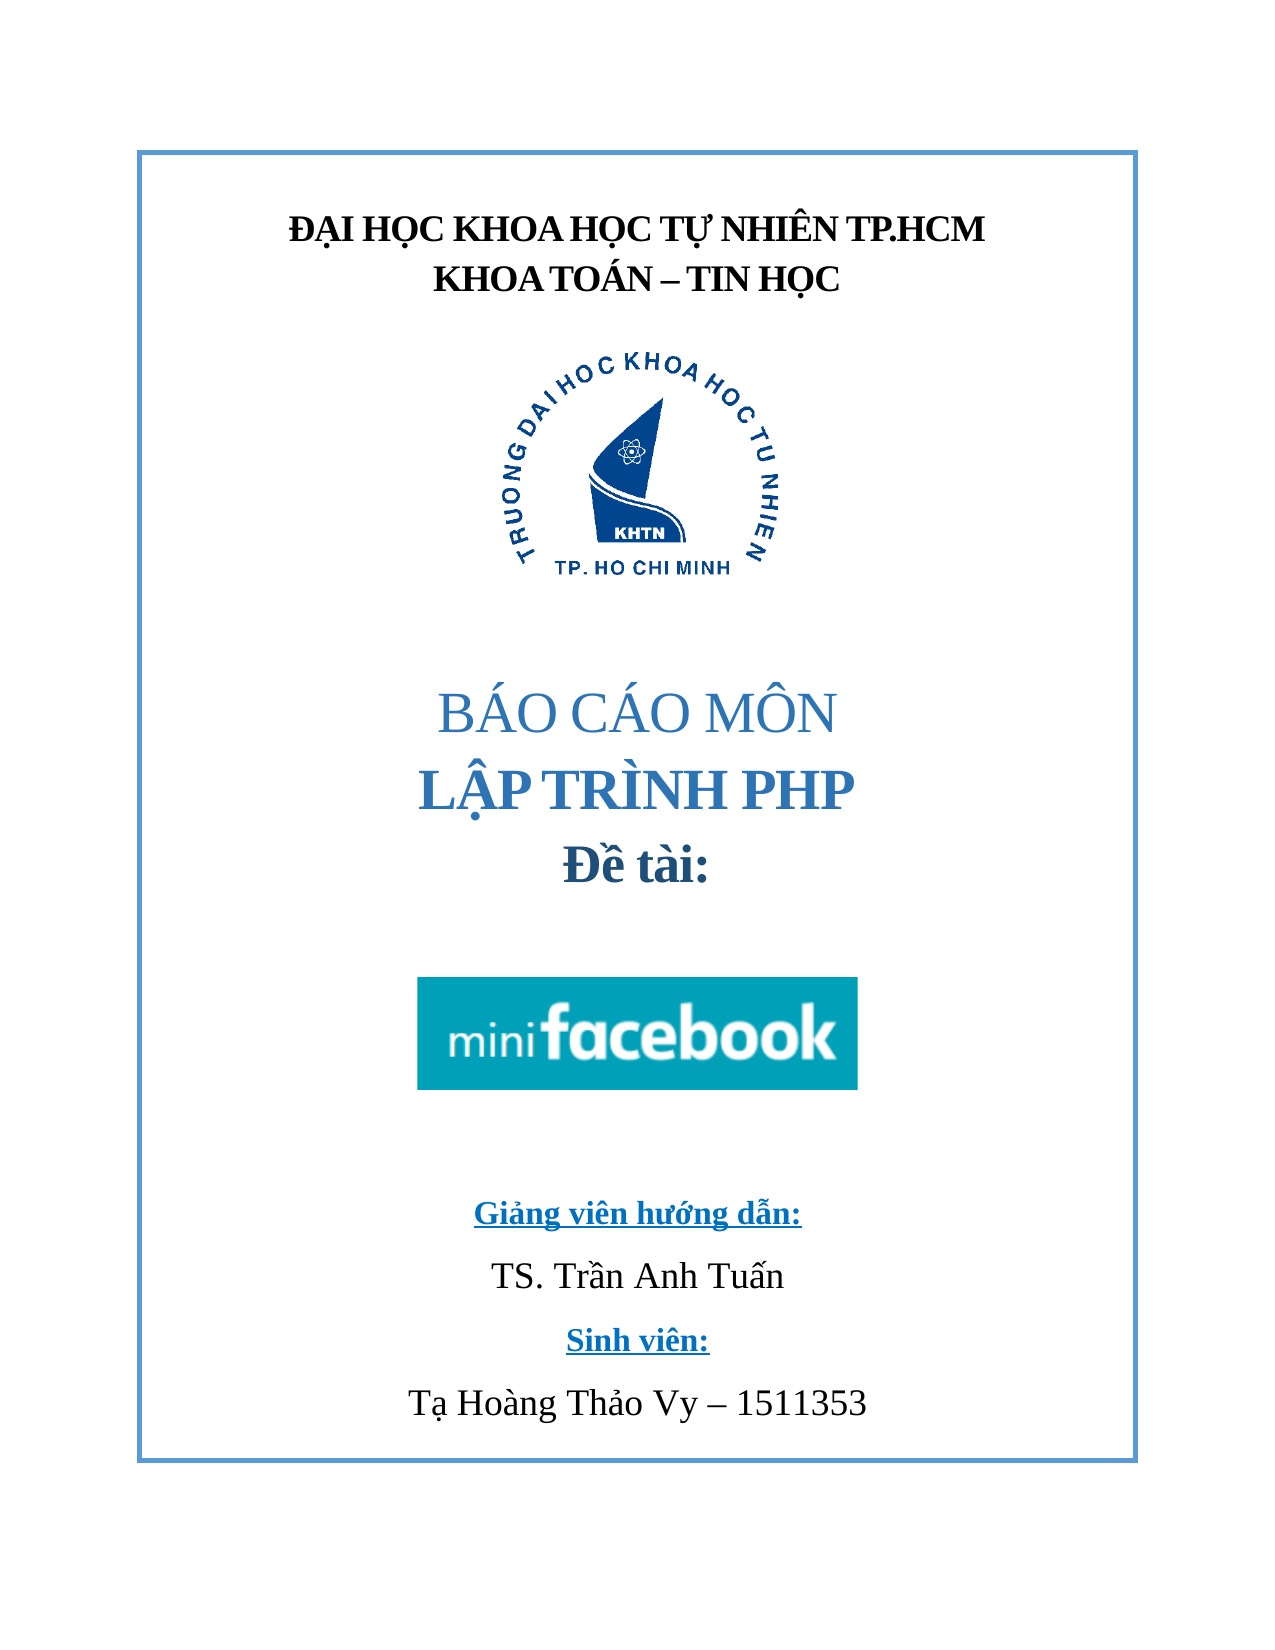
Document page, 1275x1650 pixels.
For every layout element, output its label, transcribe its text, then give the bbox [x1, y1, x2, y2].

picture [496, 352, 779, 575]
title ĐẠI HỌC KHOA HỌC TỰ NHIÊN TP.HCM [142, 155, 1133, 249]
title Đề tài: [142, 825, 1133, 894]
text Sinh viên: [142, 1313, 1133, 1358]
title KHOA TOÁN – TIN HỌC [142, 249, 1133, 299]
title BÁO CÁO MÔN LẬP TRÌNH PHP [142, 671, 1133, 822]
text Tạ Hoàng Thảo Vy – 1511353 [142, 1374, 1133, 1458]
picture [417, 977, 858, 1090]
text TS. Trần Anh Tuấn [142, 1247, 1133, 1297]
text Giảng viên hướng dẫn: [142, 1186, 1133, 1231]
